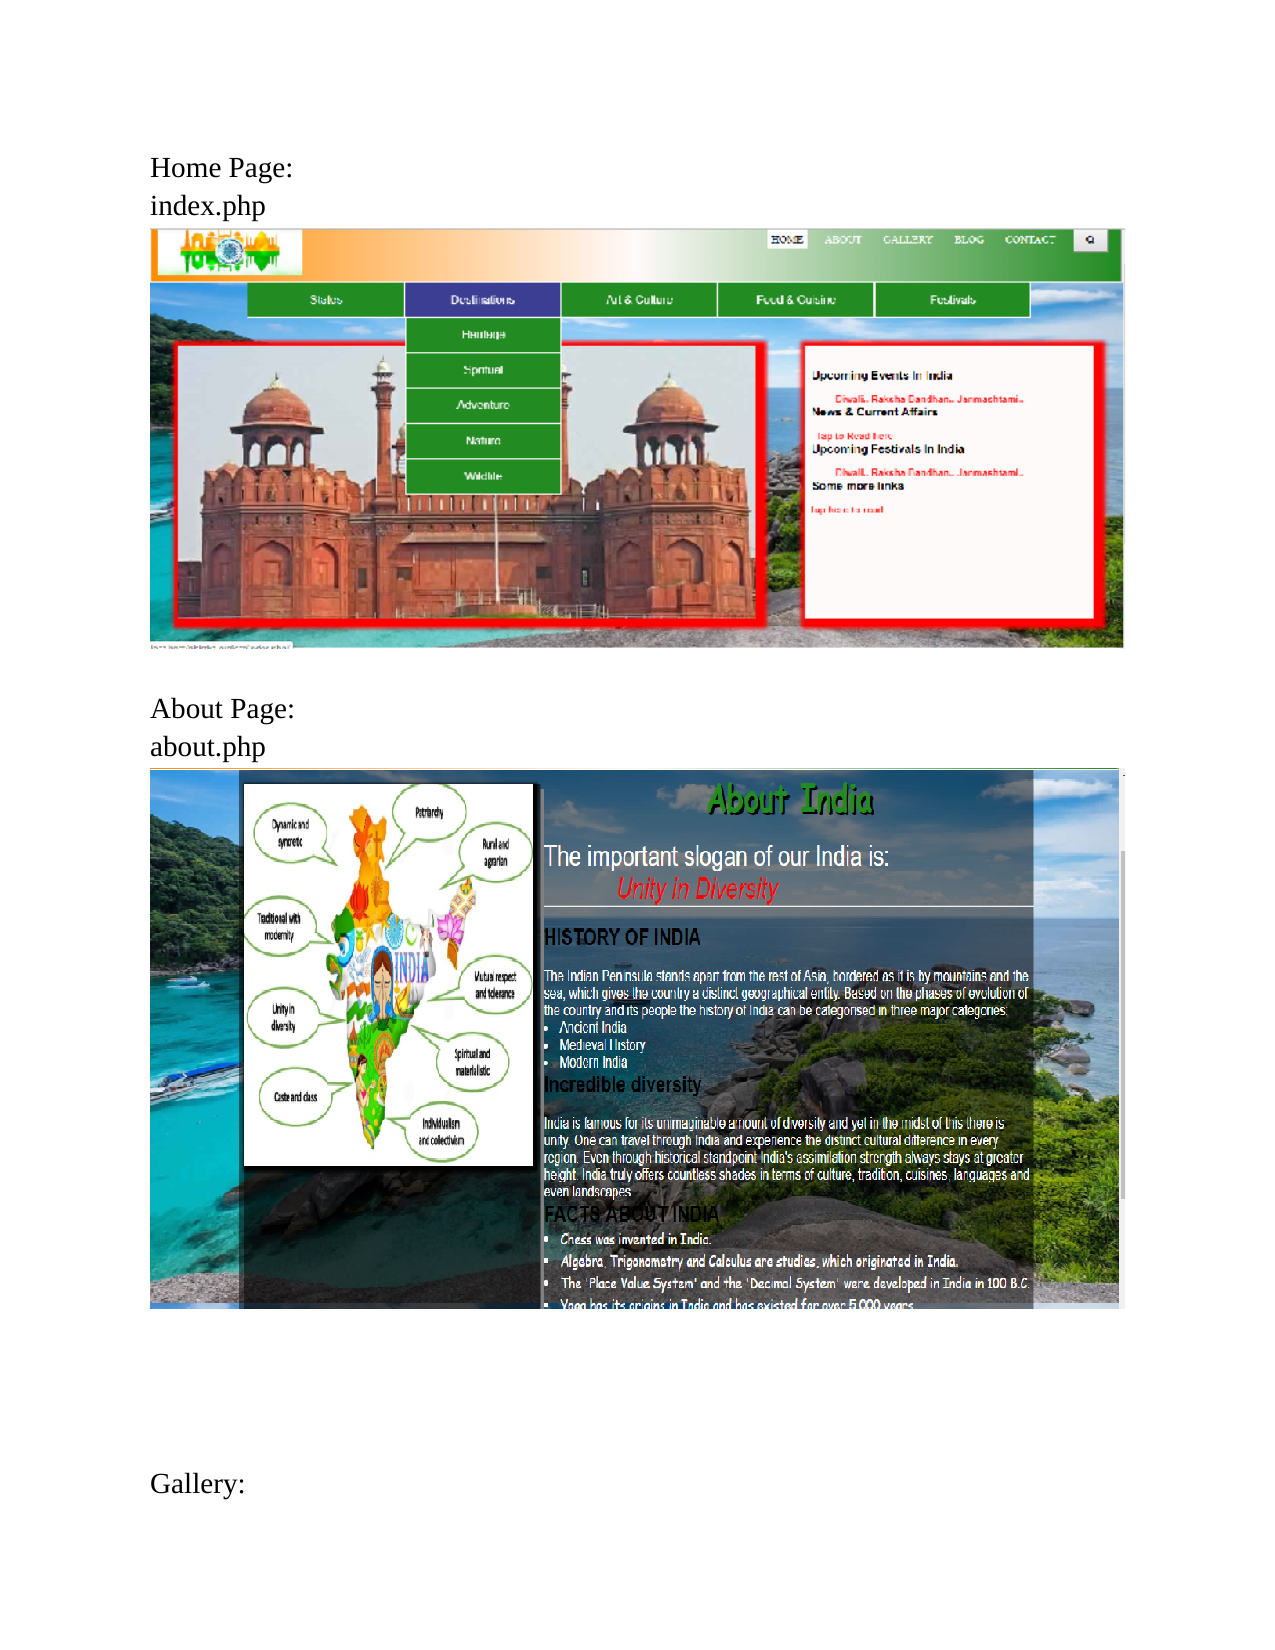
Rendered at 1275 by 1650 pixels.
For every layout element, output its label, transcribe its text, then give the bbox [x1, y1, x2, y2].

list About Page: [150, 691, 1125, 724]
list index.php [150, 188, 1125, 222]
picture [150, 768, 1125, 1309]
list about.php [150, 729, 1125, 763]
picture [150, 227, 1125, 649]
list Home Page: [150, 150, 1125, 183]
list Gallery: [150, 1466, 1125, 1500]
